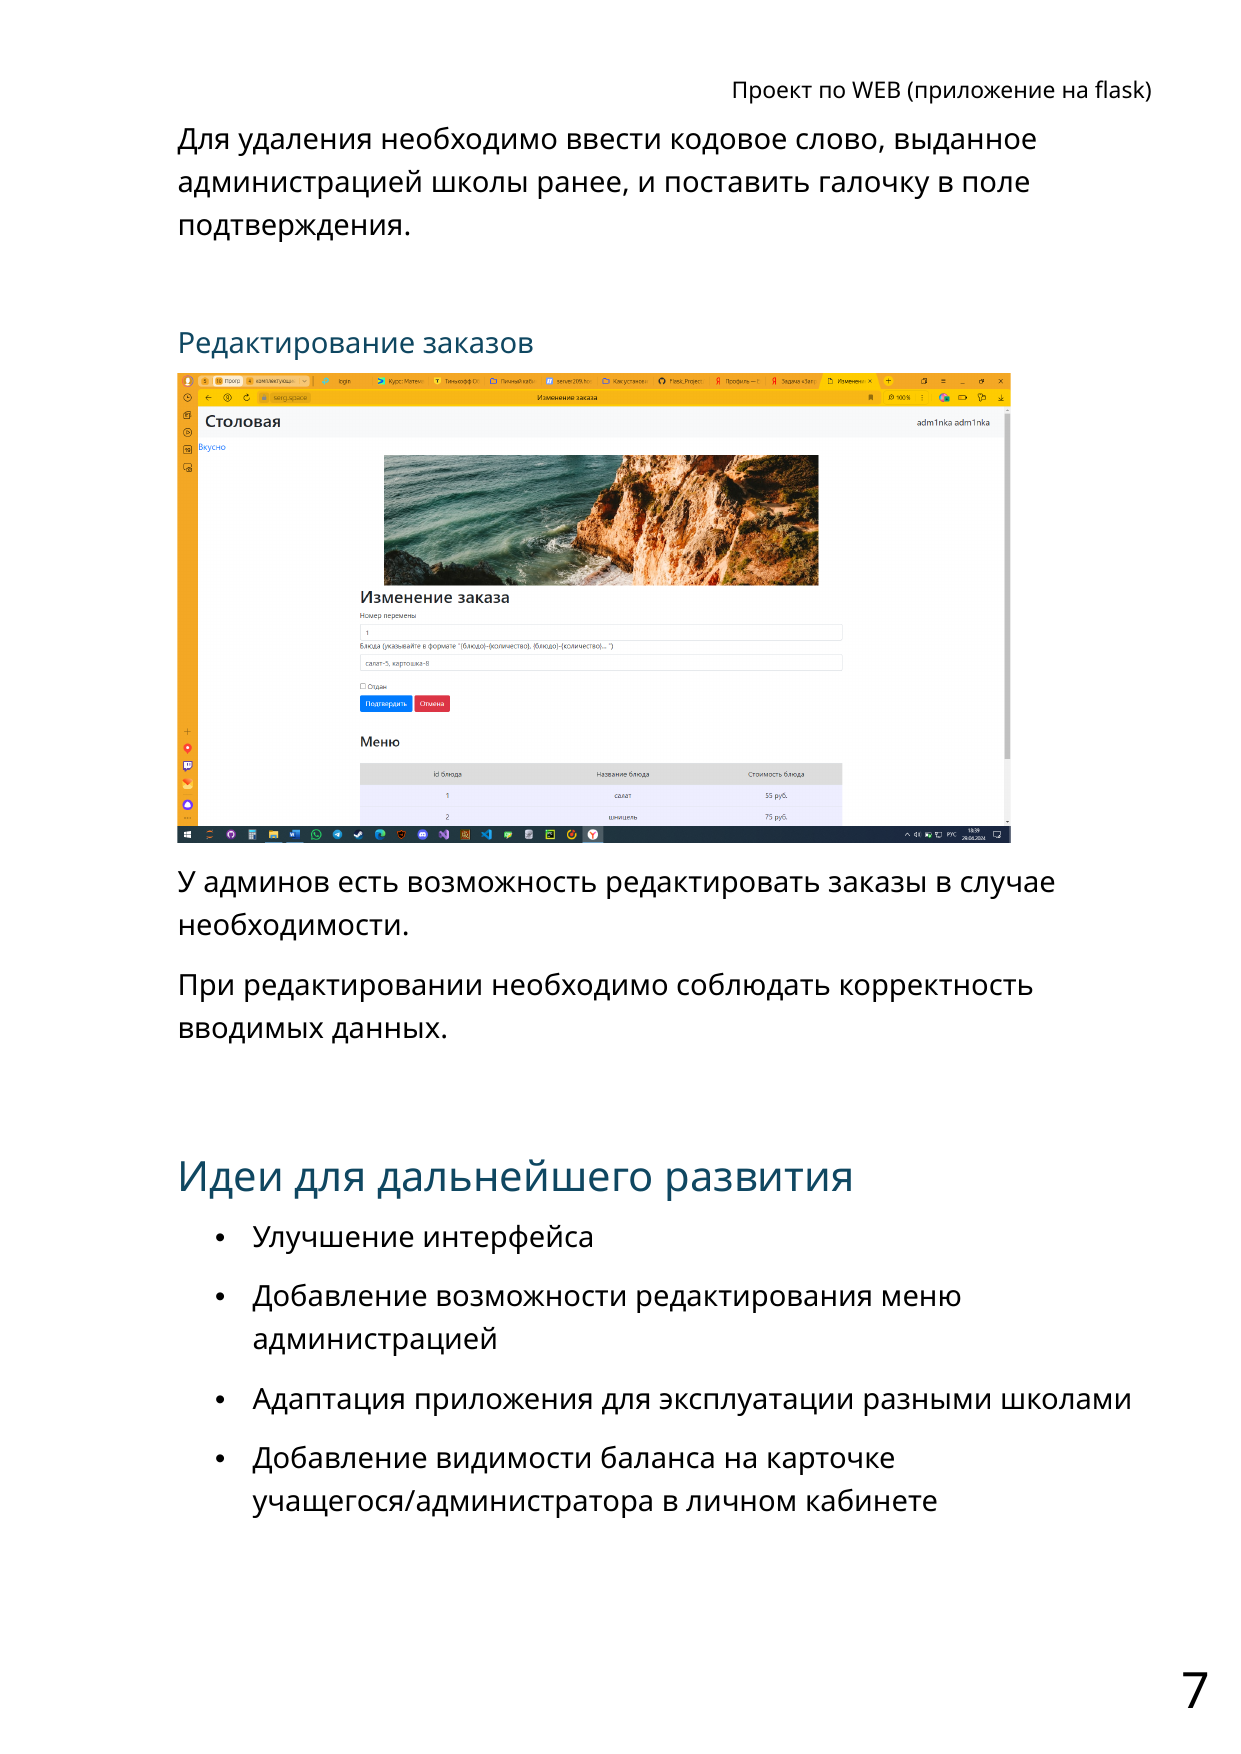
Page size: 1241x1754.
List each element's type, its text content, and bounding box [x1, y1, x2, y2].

text У админов есть возможность редактировать заказы в случае необходимости. [177, 862, 1152, 944]
text При редактировании необходимо соблюдать корректность вводимых данных. [177, 964, 1152, 1047]
list Адаптация приложения для эксплуатации разными школами [215, 1378, 1152, 1418]
text Для удаления необходимо ввести кодовое слово, выданное администрацией школы ранее, и поставить галочку в поле подтверждения. [177, 118, 1152, 243]
subtitle Редактирование заказов [177, 323, 1152, 362]
list Добавление видимости баланса на карточке учащегося/администратора в личном кабинете [215, 1437, 1152, 1520]
list Добавление возможности редактирования меню администрацией [215, 1276, 1152, 1358]
list Улучшение интерфейса [215, 1216, 1152, 1256]
picture [177, 373, 1011, 843]
subtitle Идеи для дальнейшего развития [177, 1147, 1152, 1203]
